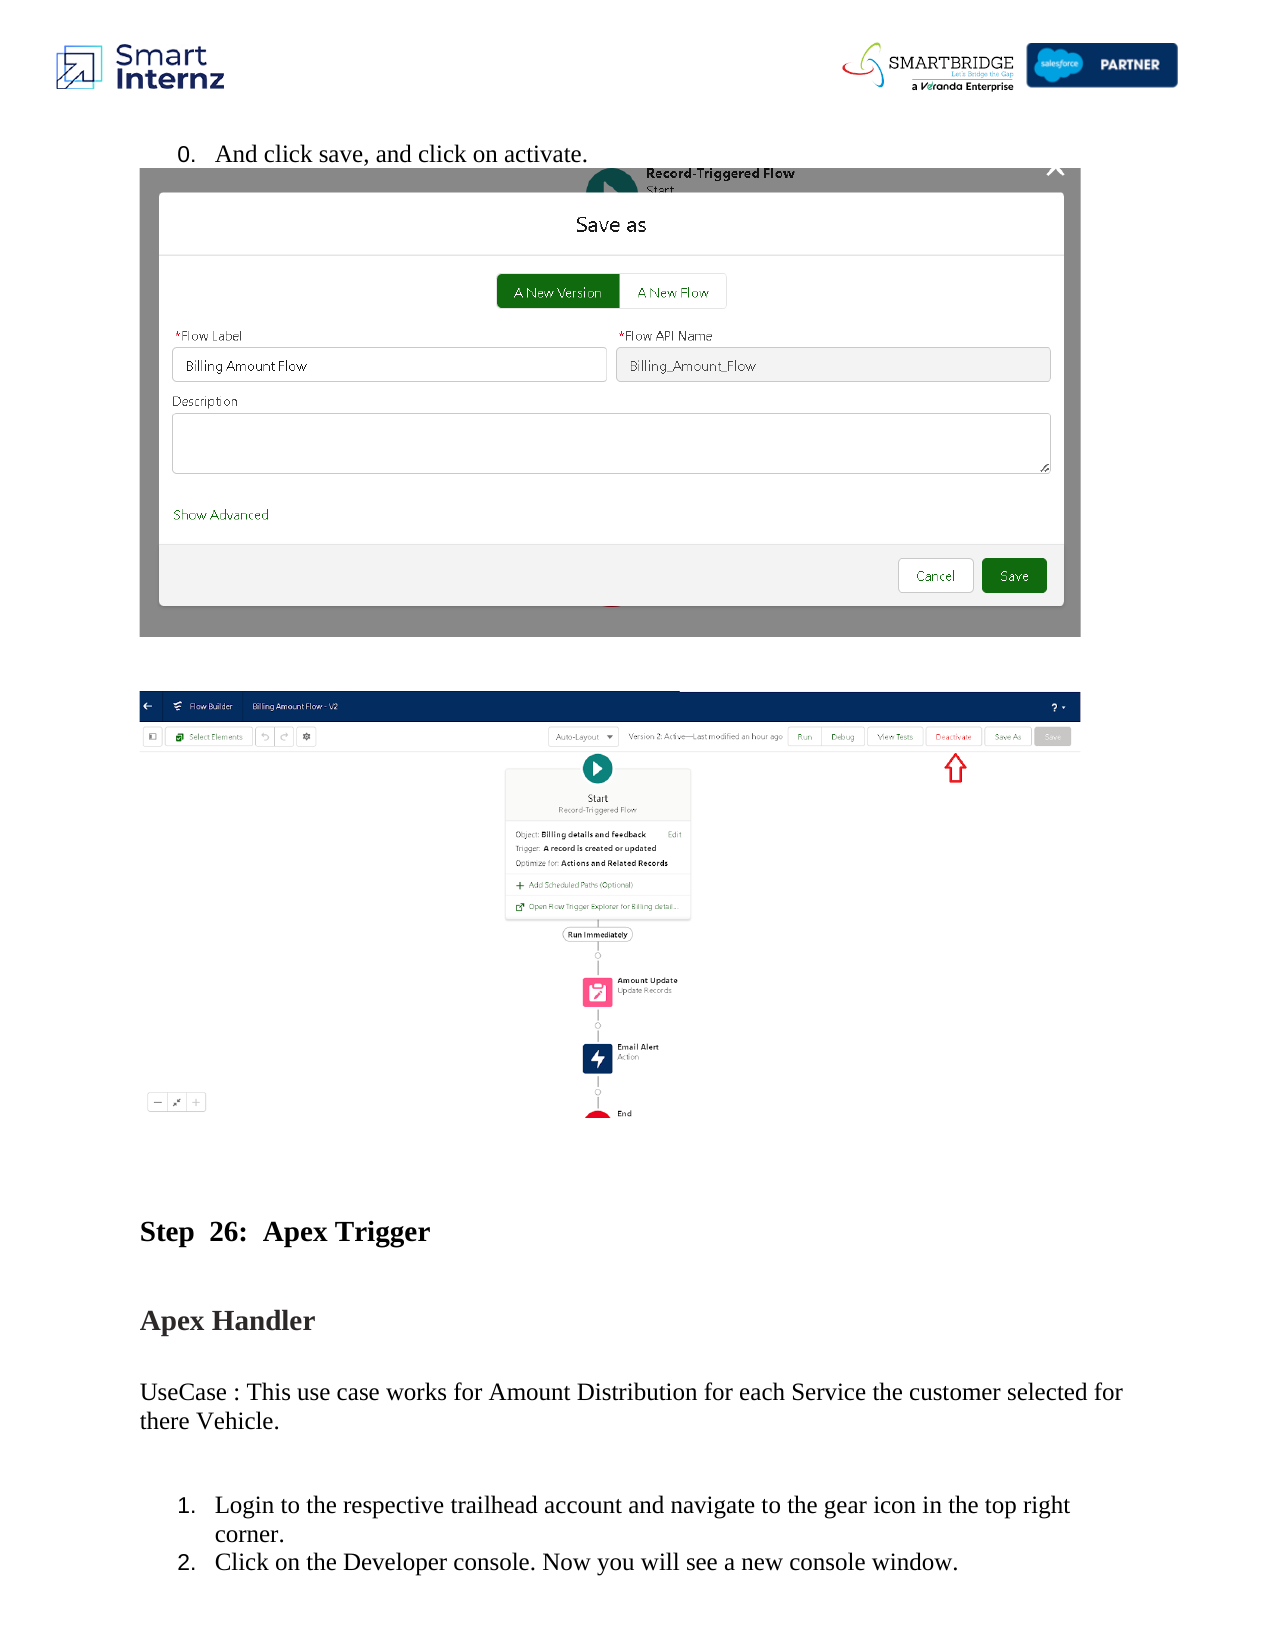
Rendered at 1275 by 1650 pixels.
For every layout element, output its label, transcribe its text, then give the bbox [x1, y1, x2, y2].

subtitle Apex Handler [139, 1303, 1129, 1337]
list Login to the respective trailhead account and navigate to the gear icon in the top right corner. [177, 1490, 1129, 1547]
picture [833, 37, 1178, 96]
text UseCase : This use case works for Amount Distribution for each Service the customer selected for there Vehicle. [139, 1377, 1129, 1435]
subtitle Step 26: Apex Trigger [139, 1214, 1129, 1247]
list Click on the Developer console. Now you will see a new console window. [177, 1547, 1129, 1576]
picture [139, 691, 1081, 1118]
list And click save, and click on activate. [177, 139, 1129, 168]
picture [51, 44, 229, 89]
picture [139, 168, 1081, 637]
